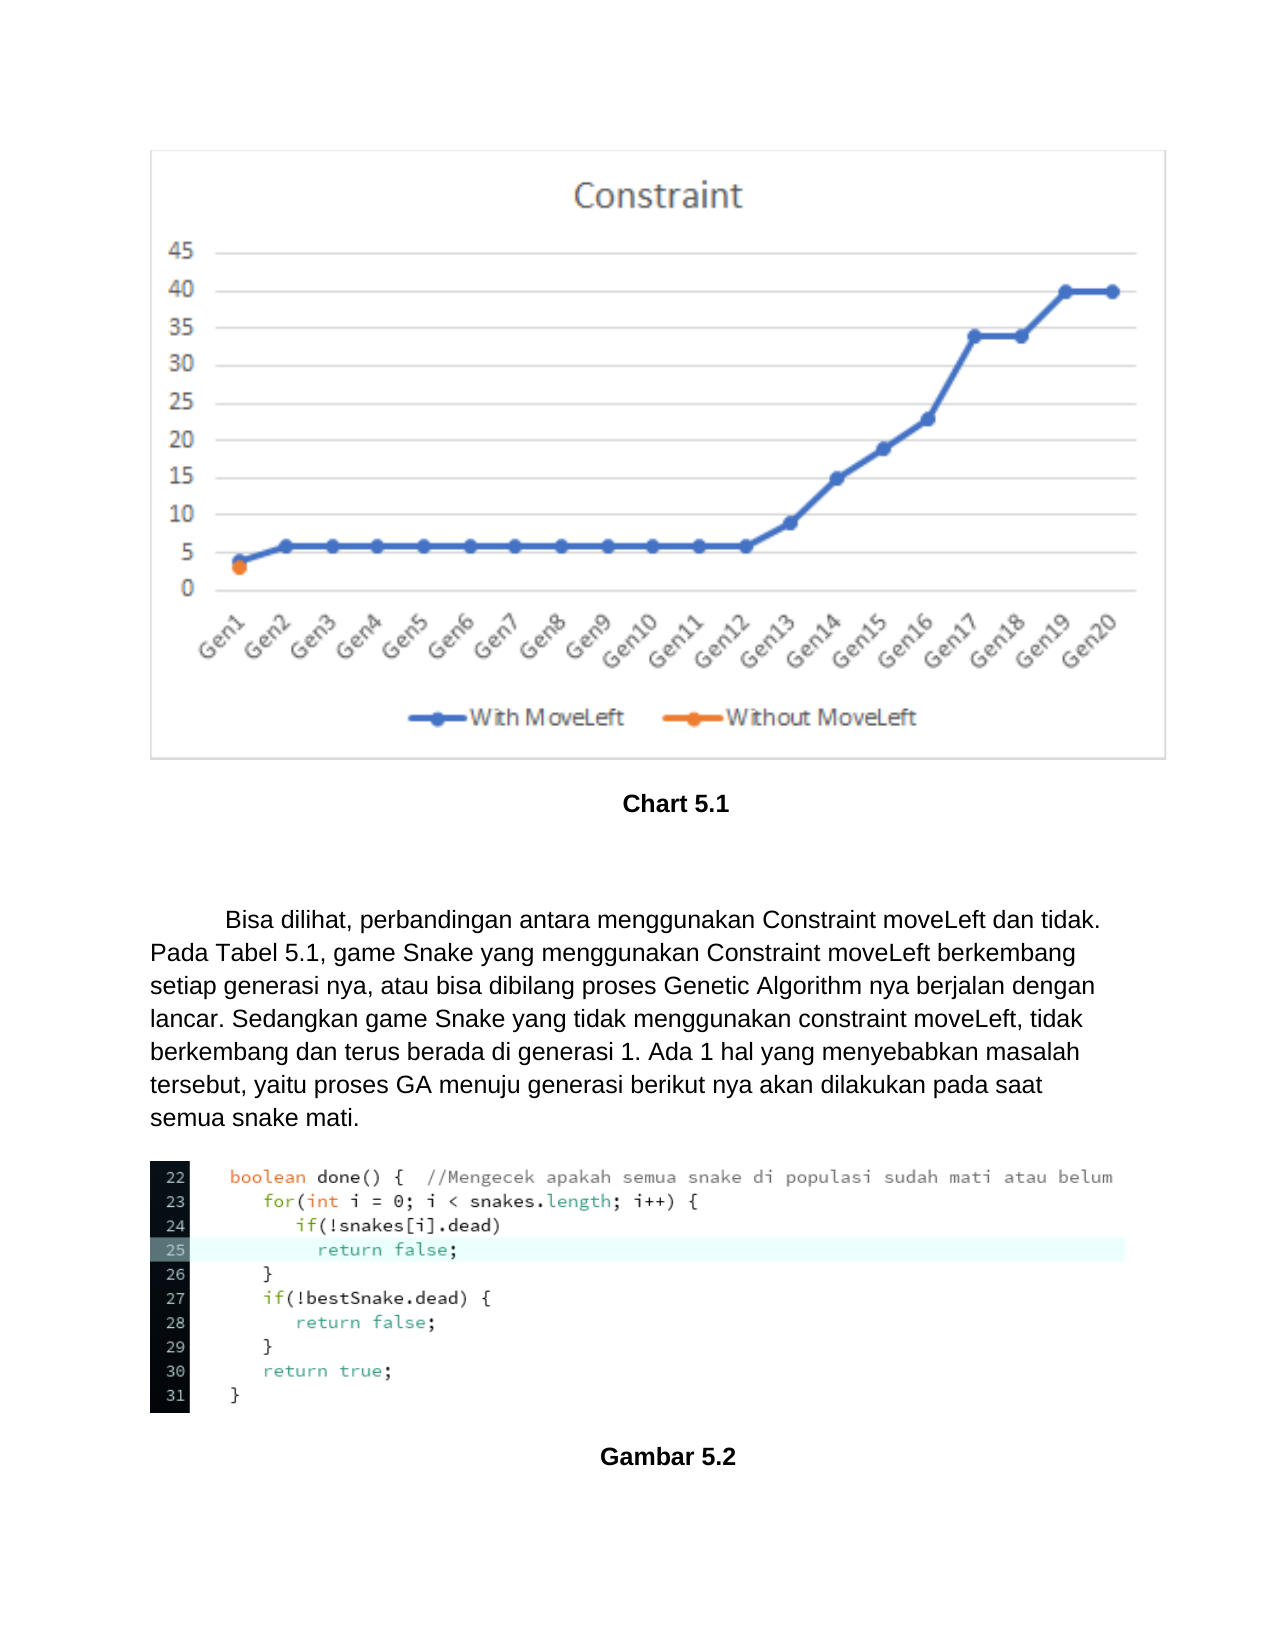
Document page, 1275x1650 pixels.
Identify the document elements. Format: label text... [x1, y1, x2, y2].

text Gambar 5.2 [150, 1442, 1125, 1471]
picture [150, 150, 1167, 760]
picture [150, 1161, 1125, 1413]
text Chart 5.1 [150, 789, 1125, 817]
text Bisa dilihat, perbandingan antara menggunakan Constraint moveLeft dan tidak. Pada Tabel 5.1, game Snake yang menggunakan Constraint moveLeft berkembang setiap generasi nya, atau bisa dibilang proses Genetic Algorithm nya berjalan dengan lancar. Sedangkan game Snake yang tidak menggunakan constraint moveLeft, tidak berkembang dan terus berada di generasi 1. Ada 1 hal yang menyebabkan masalah tersebut, yaitu proses GA menuju generasi berikut nya akan dilakukan pada saat semua snake mati. [150, 905, 1125, 1132]
